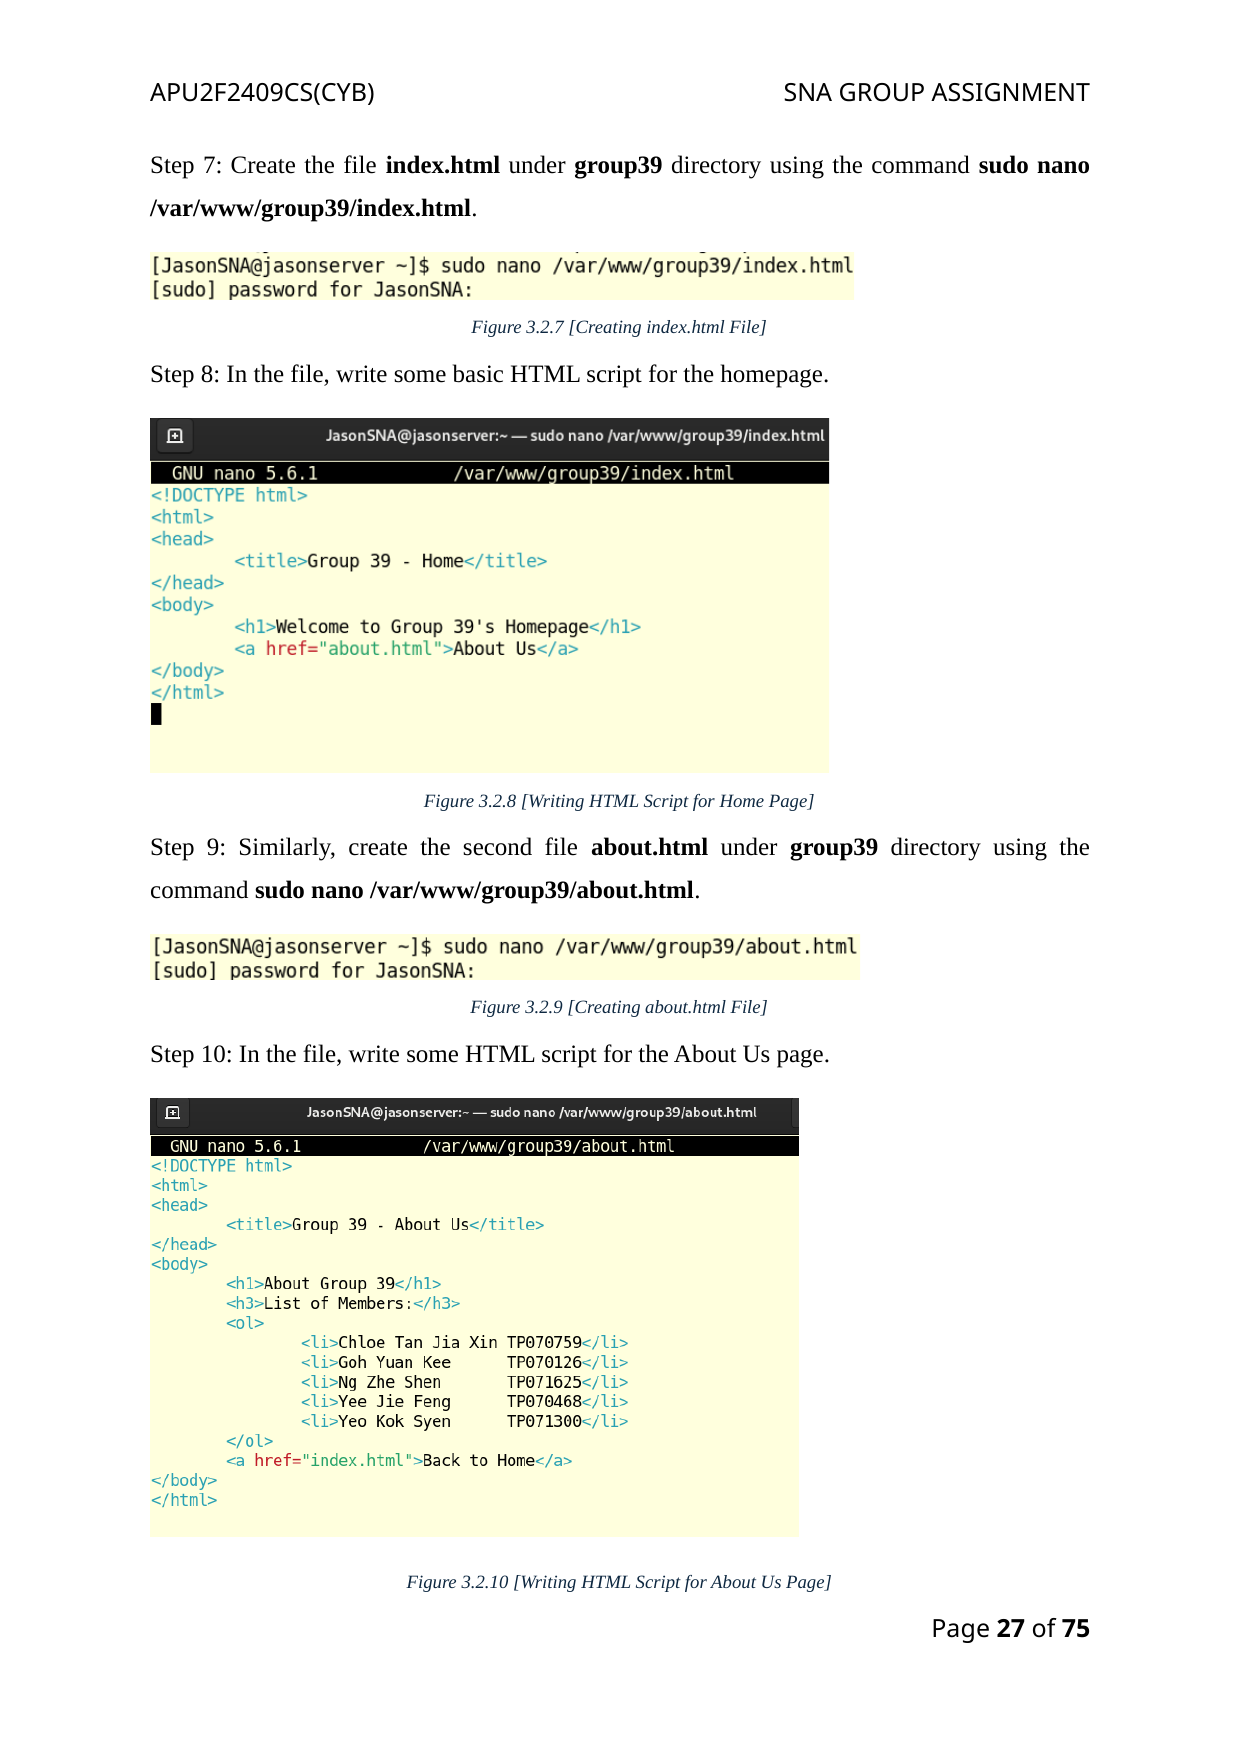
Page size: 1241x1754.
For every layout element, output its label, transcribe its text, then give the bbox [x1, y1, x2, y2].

text Figure 3.2.10 [Writing HTML Script for About Us Page] [150, 1571, 1090, 1592]
text Step 9: Similarly, create the second file about.html under group39 directory using the command sudo nano /var/www/group39/about.html. [150, 832, 1090, 904]
text Figure 3.2.7 [Creating index.html File] [150, 316, 1090, 338]
picture [150, 418, 830, 773]
picture [150, 1098, 799, 1537]
text Figure 3.2.8 [Writing HTML Script for Home Page] [150, 789, 1090, 811]
text Step 10: In the file, write some HTML script for the About Us page. [150, 1039, 1090, 1067]
text Step 7: Create the file index.html under group39 directory using the command sudo nano /var/www/group39/index.html. [150, 150, 1090, 222]
picture [150, 252, 855, 300]
picture [150, 934, 861, 980]
text Figure 3.2.9 [Creating about.html File] [150, 996, 1090, 1018]
text Step 8: In the file, write some basic HTML script for the homepage. [150, 359, 1090, 388]
